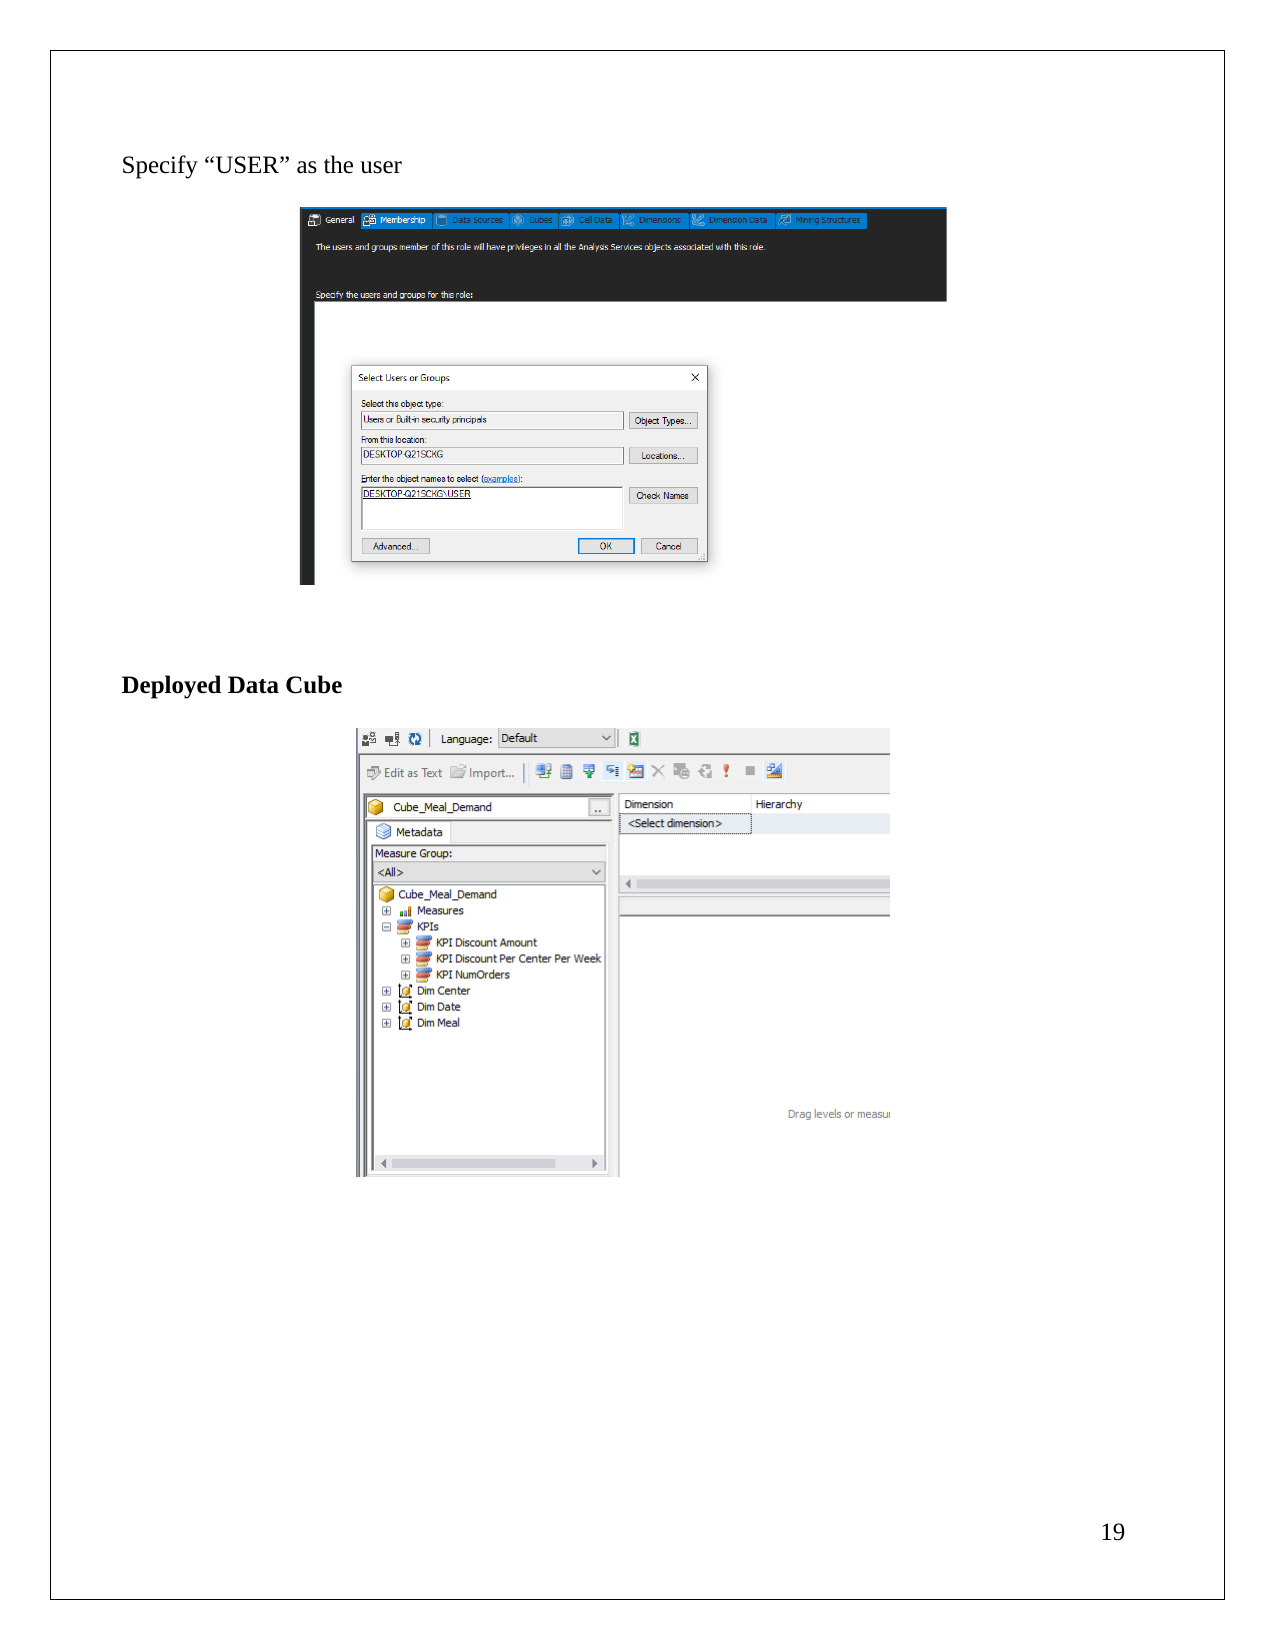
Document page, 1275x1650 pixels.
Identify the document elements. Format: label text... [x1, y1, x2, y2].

picture [356, 728, 890, 1177]
picture [299, 207, 947, 585]
text Specify “USER” as the user [121, 150, 1125, 179]
text Deployed Data Cube [121, 671, 1125, 699]
